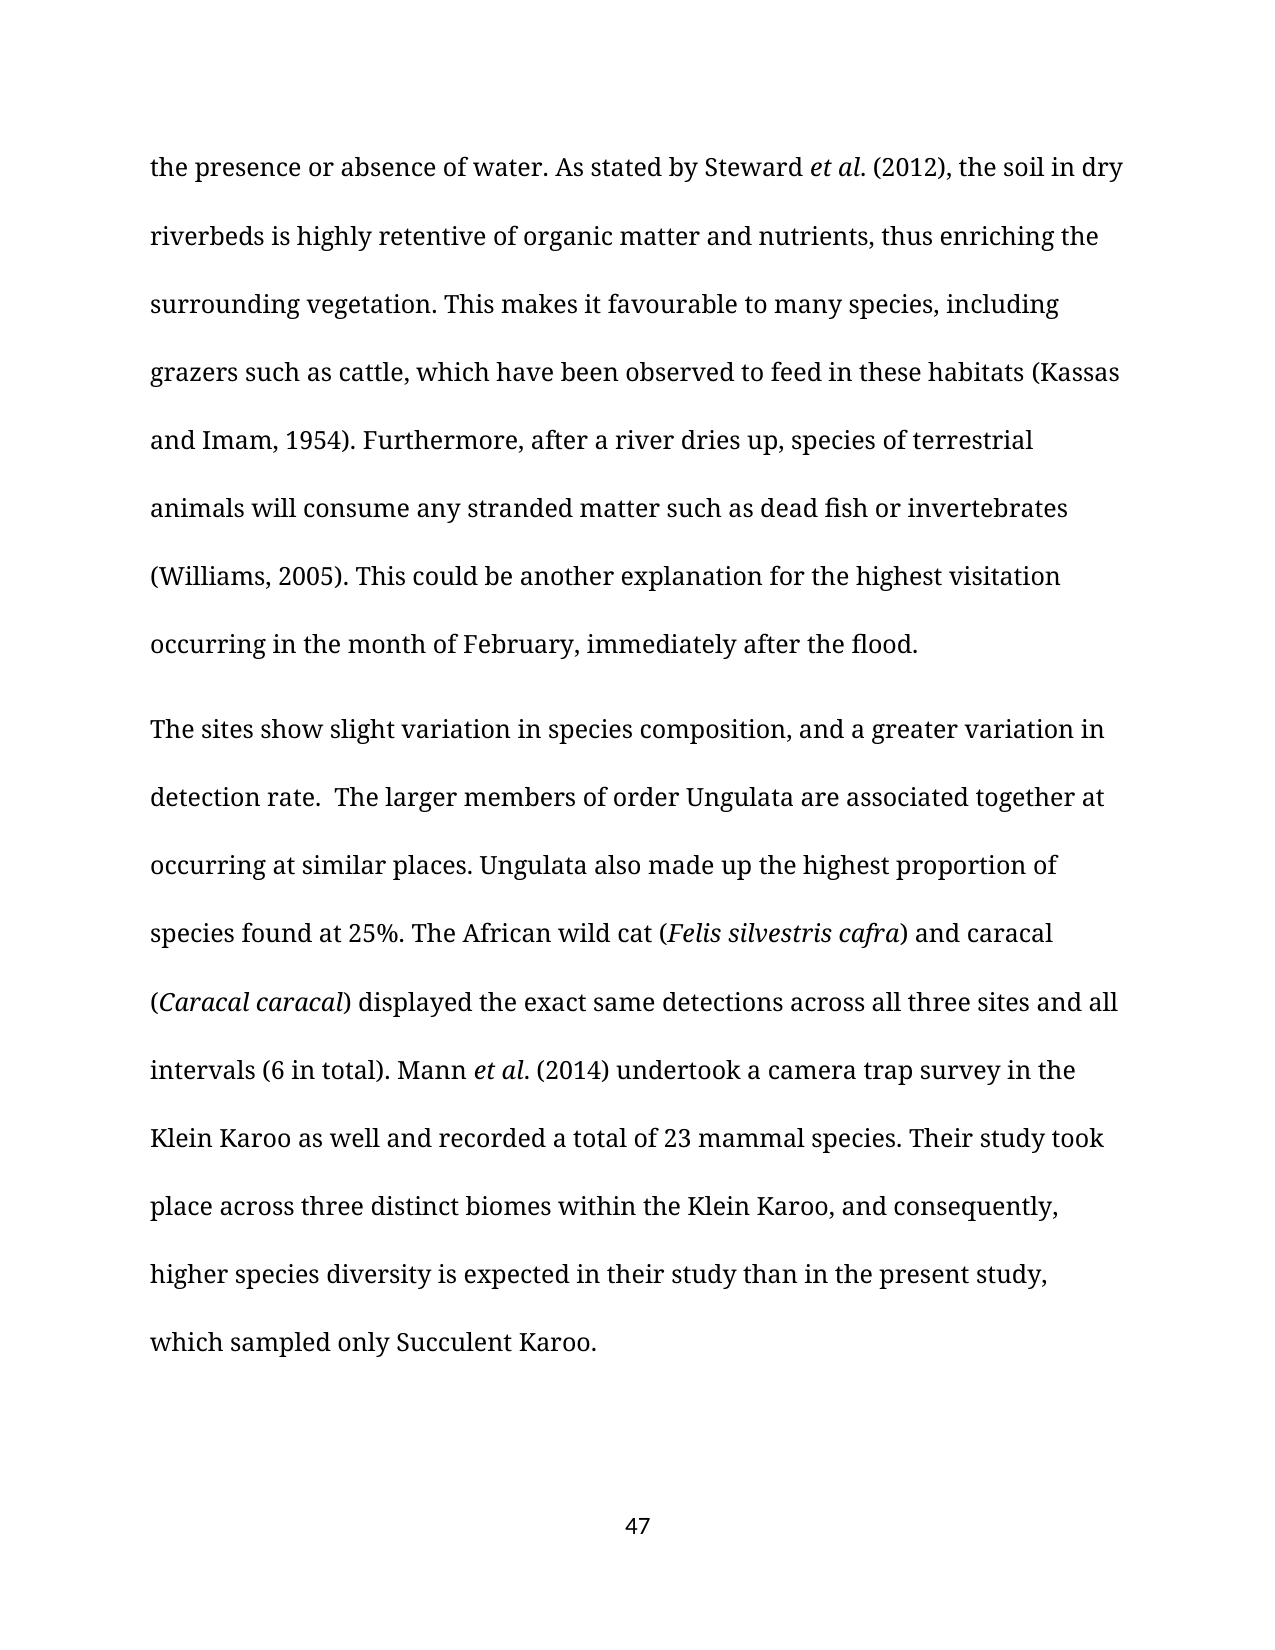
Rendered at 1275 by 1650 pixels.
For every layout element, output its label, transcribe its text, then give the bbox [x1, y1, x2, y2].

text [150, 150, 1125, 661]
text The sites show slight variation in species composition, and a greater variation in detection rate. The larger members of order Ungulata are associated together at occurring at similar places. Ungulata also made up the highest proportion of species found at 25%. The African wild cat (Felis silvestris cafra) and caracal (Caracal caracal) displayed the exact same detections across all three sites and all intervals (6 in total). Mann et al. (2014) undertook a camera trap survey in the Klein Karoo as well and recorded a total of 23 mammal species. Their study took place across three distinct biomes within the Klein Karoo, and consequently, higher species diversity is expected in their study than in the present study, which sampled only Succulent Karoo. [150, 712, 1125, 1359]
